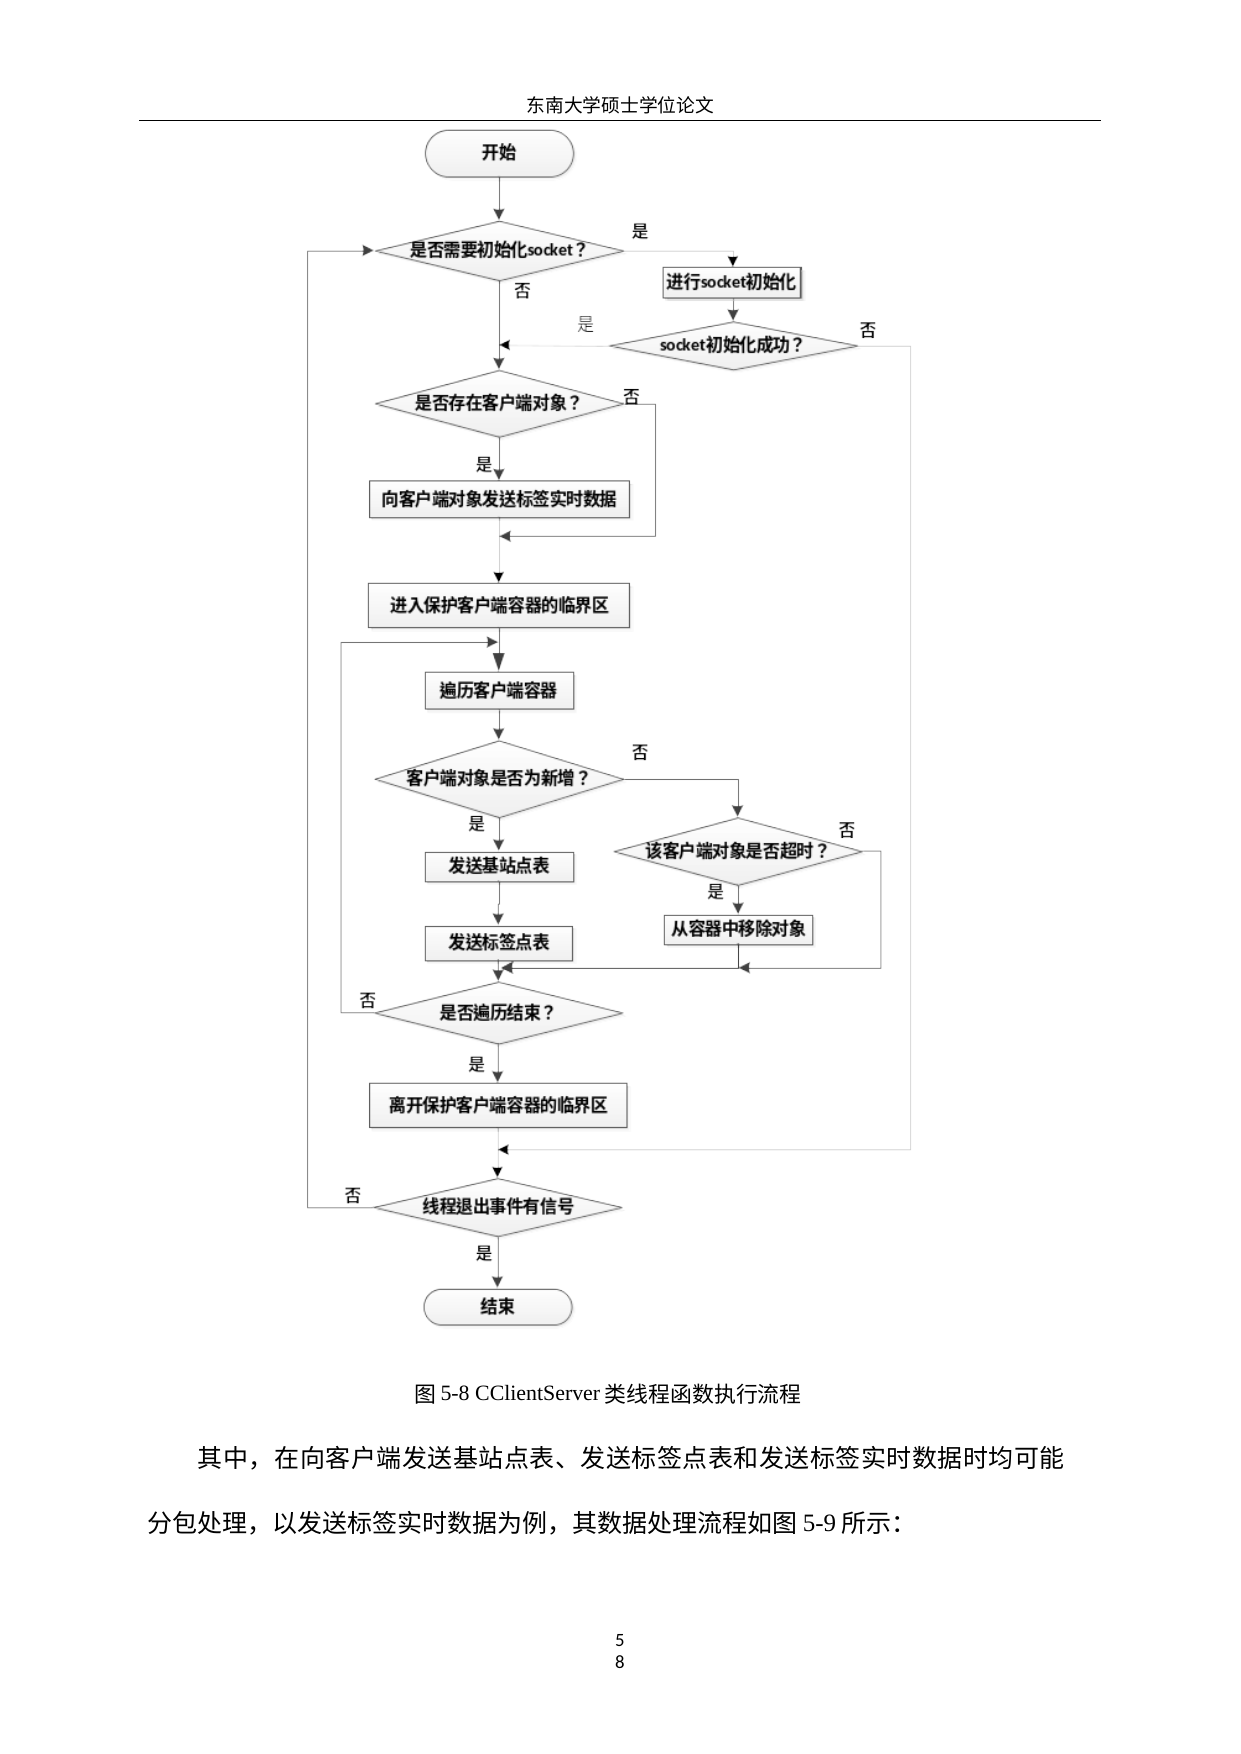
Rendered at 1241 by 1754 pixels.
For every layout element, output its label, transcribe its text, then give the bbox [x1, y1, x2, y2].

text 图5-8 CClientServer类线程函数执行流程 [148, 1376, 1068, 1409]
text 其中，在向客户端发送基站点表、发送标签点表和发送标签实时数据时均可能分包处理，以发送标签实时数据为例，其数据处理流程如图5-9所示： [148, 1424, 1068, 1554]
